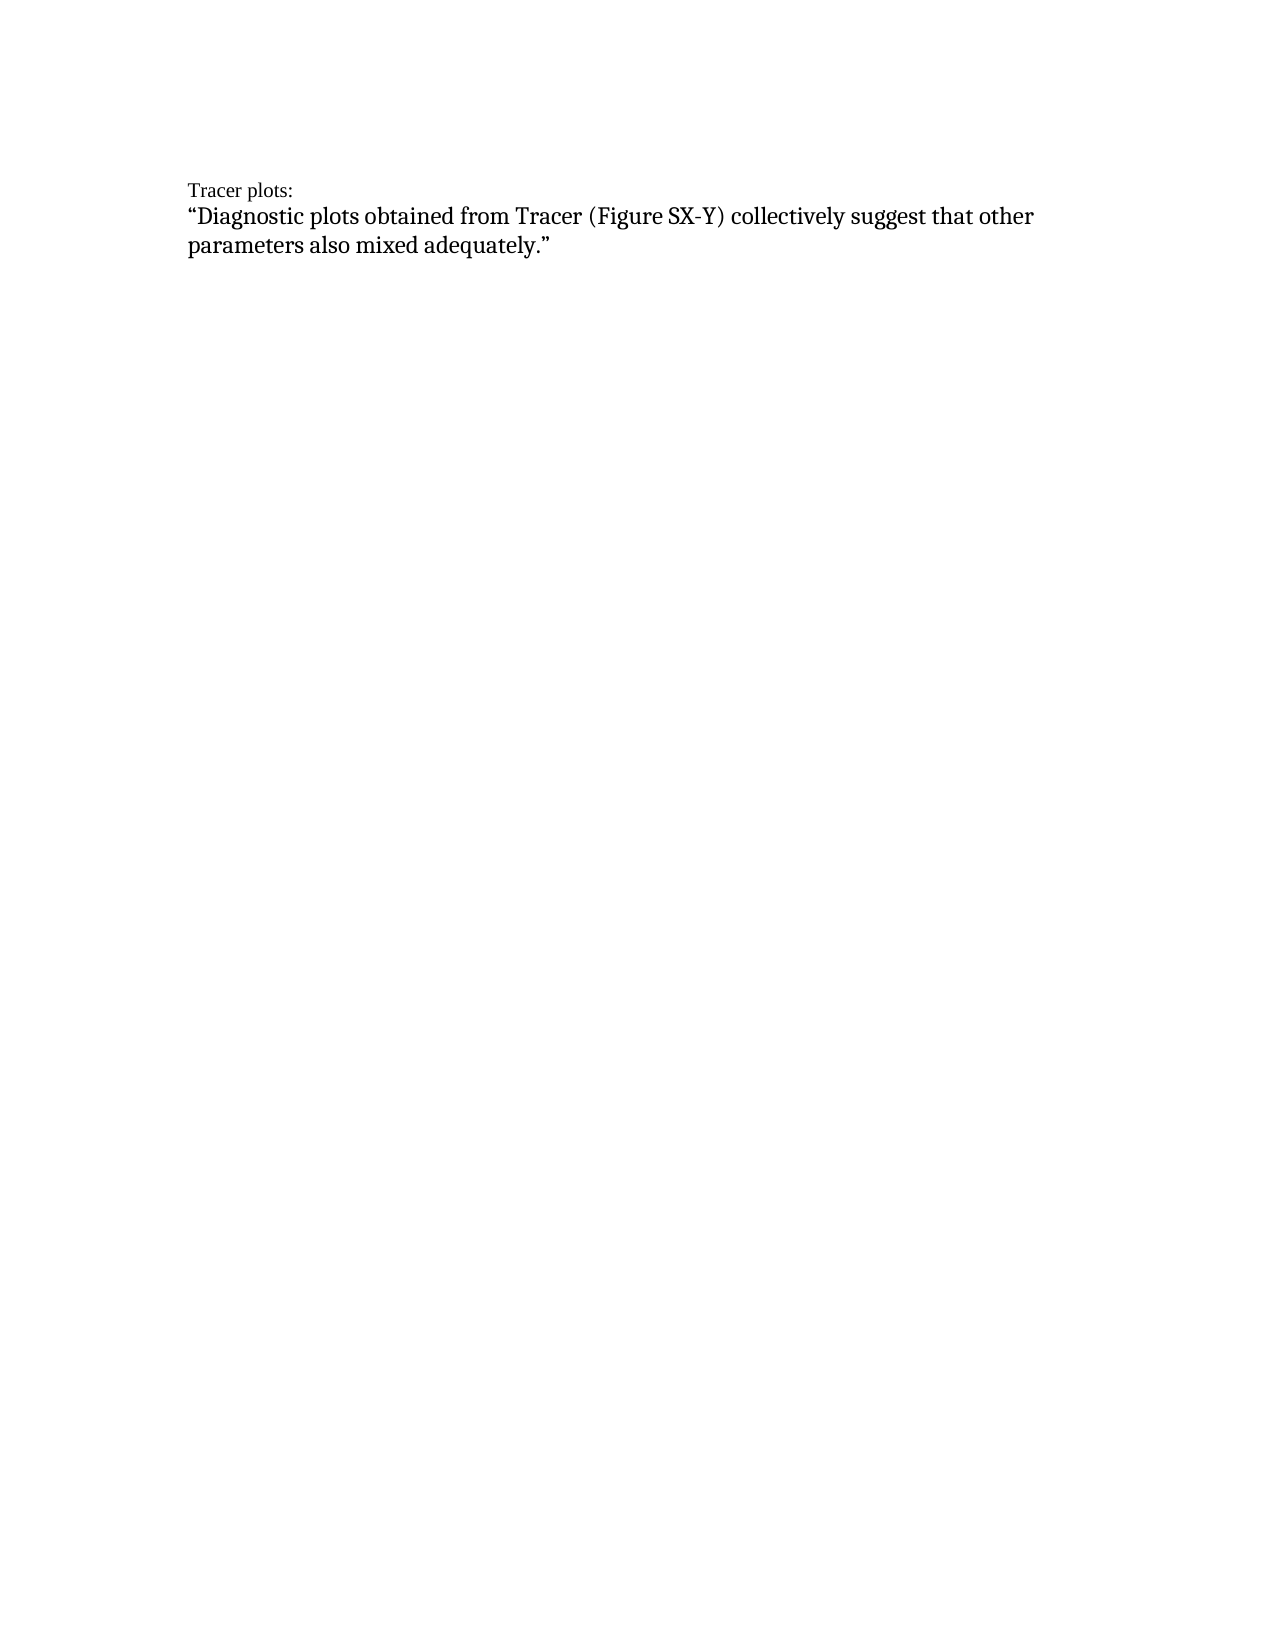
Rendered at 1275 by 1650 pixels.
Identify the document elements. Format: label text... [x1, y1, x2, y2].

text Tracer plots: [187, 178, 1087, 202]
text “Diagnostic plots obtained from Tracer (Figure SX-Y) collectively suggest that other parameters also mixed adequately.” [187, 202, 1087, 259]
